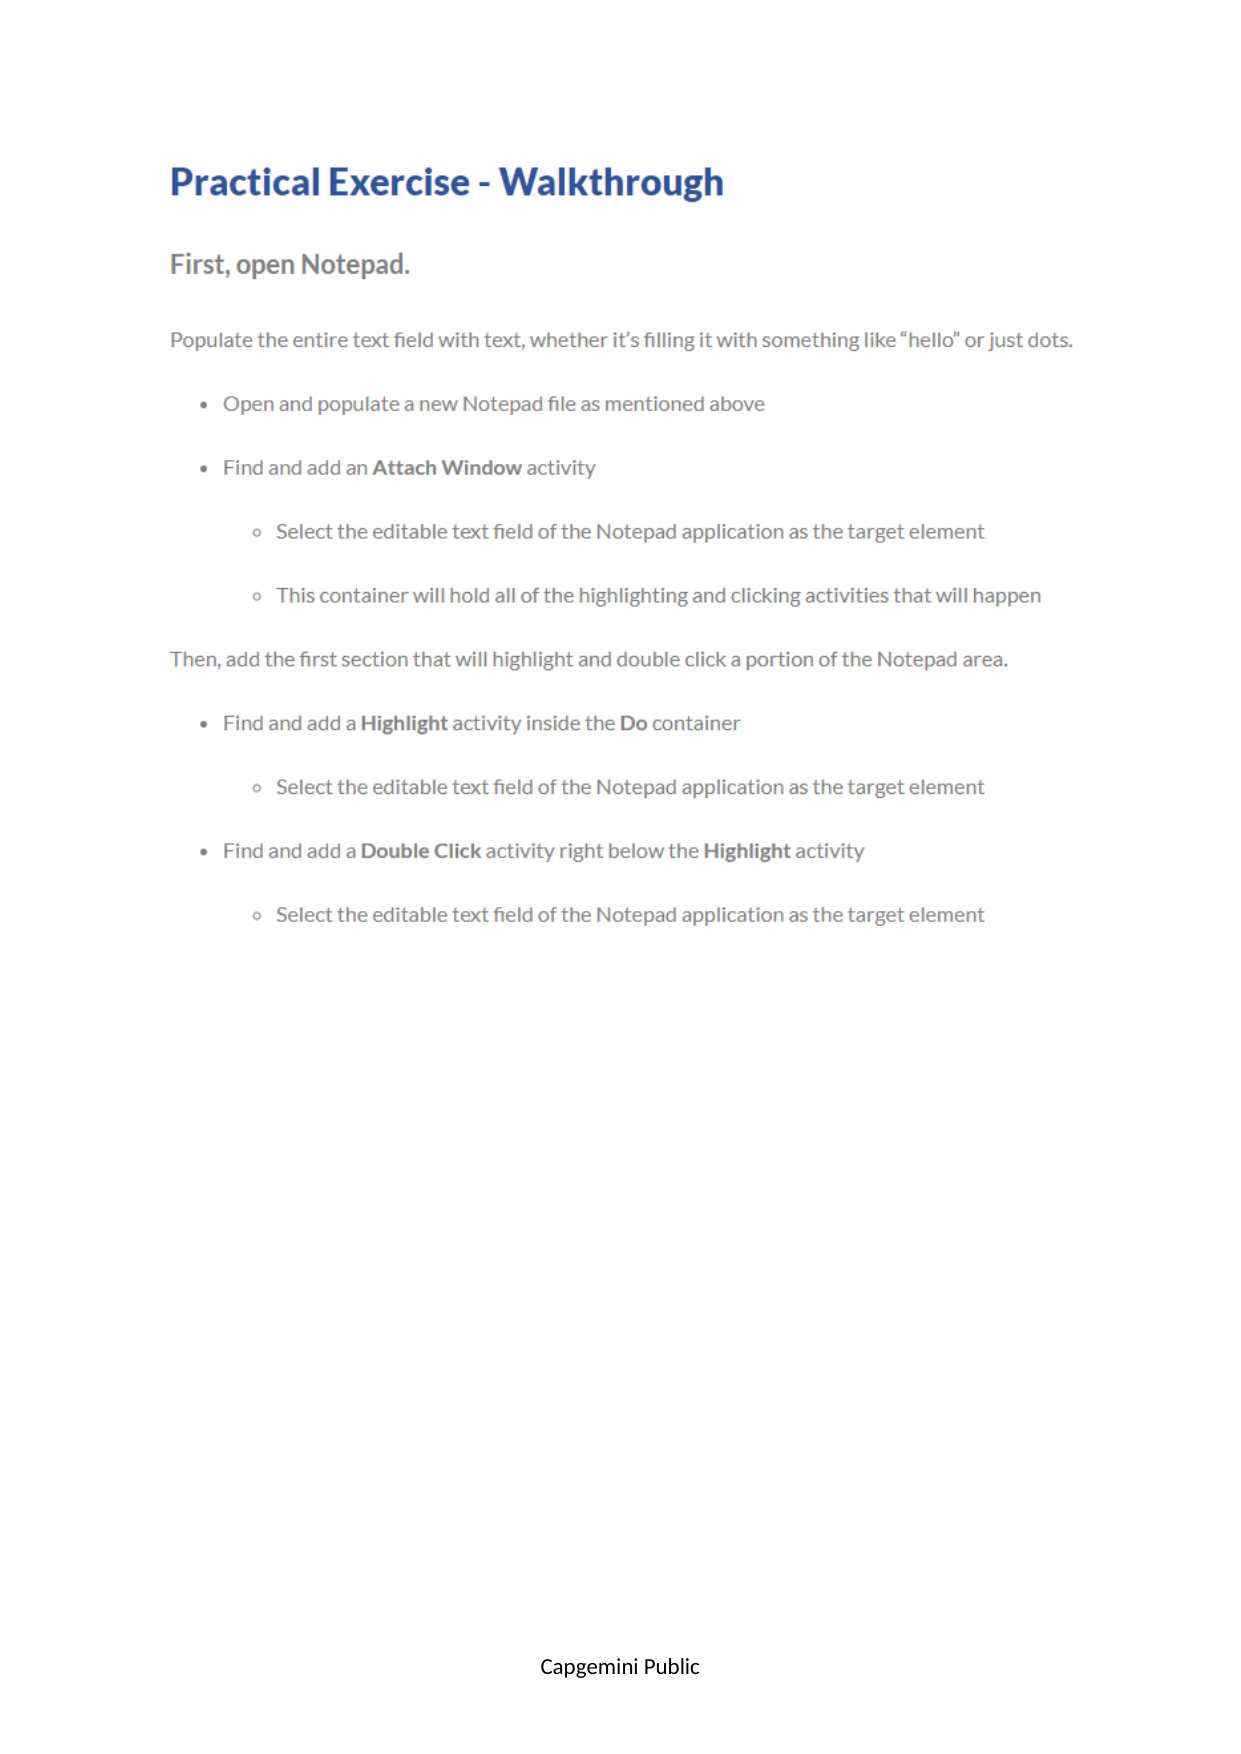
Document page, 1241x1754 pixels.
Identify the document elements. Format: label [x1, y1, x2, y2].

picture [150, 150, 1091, 938]
